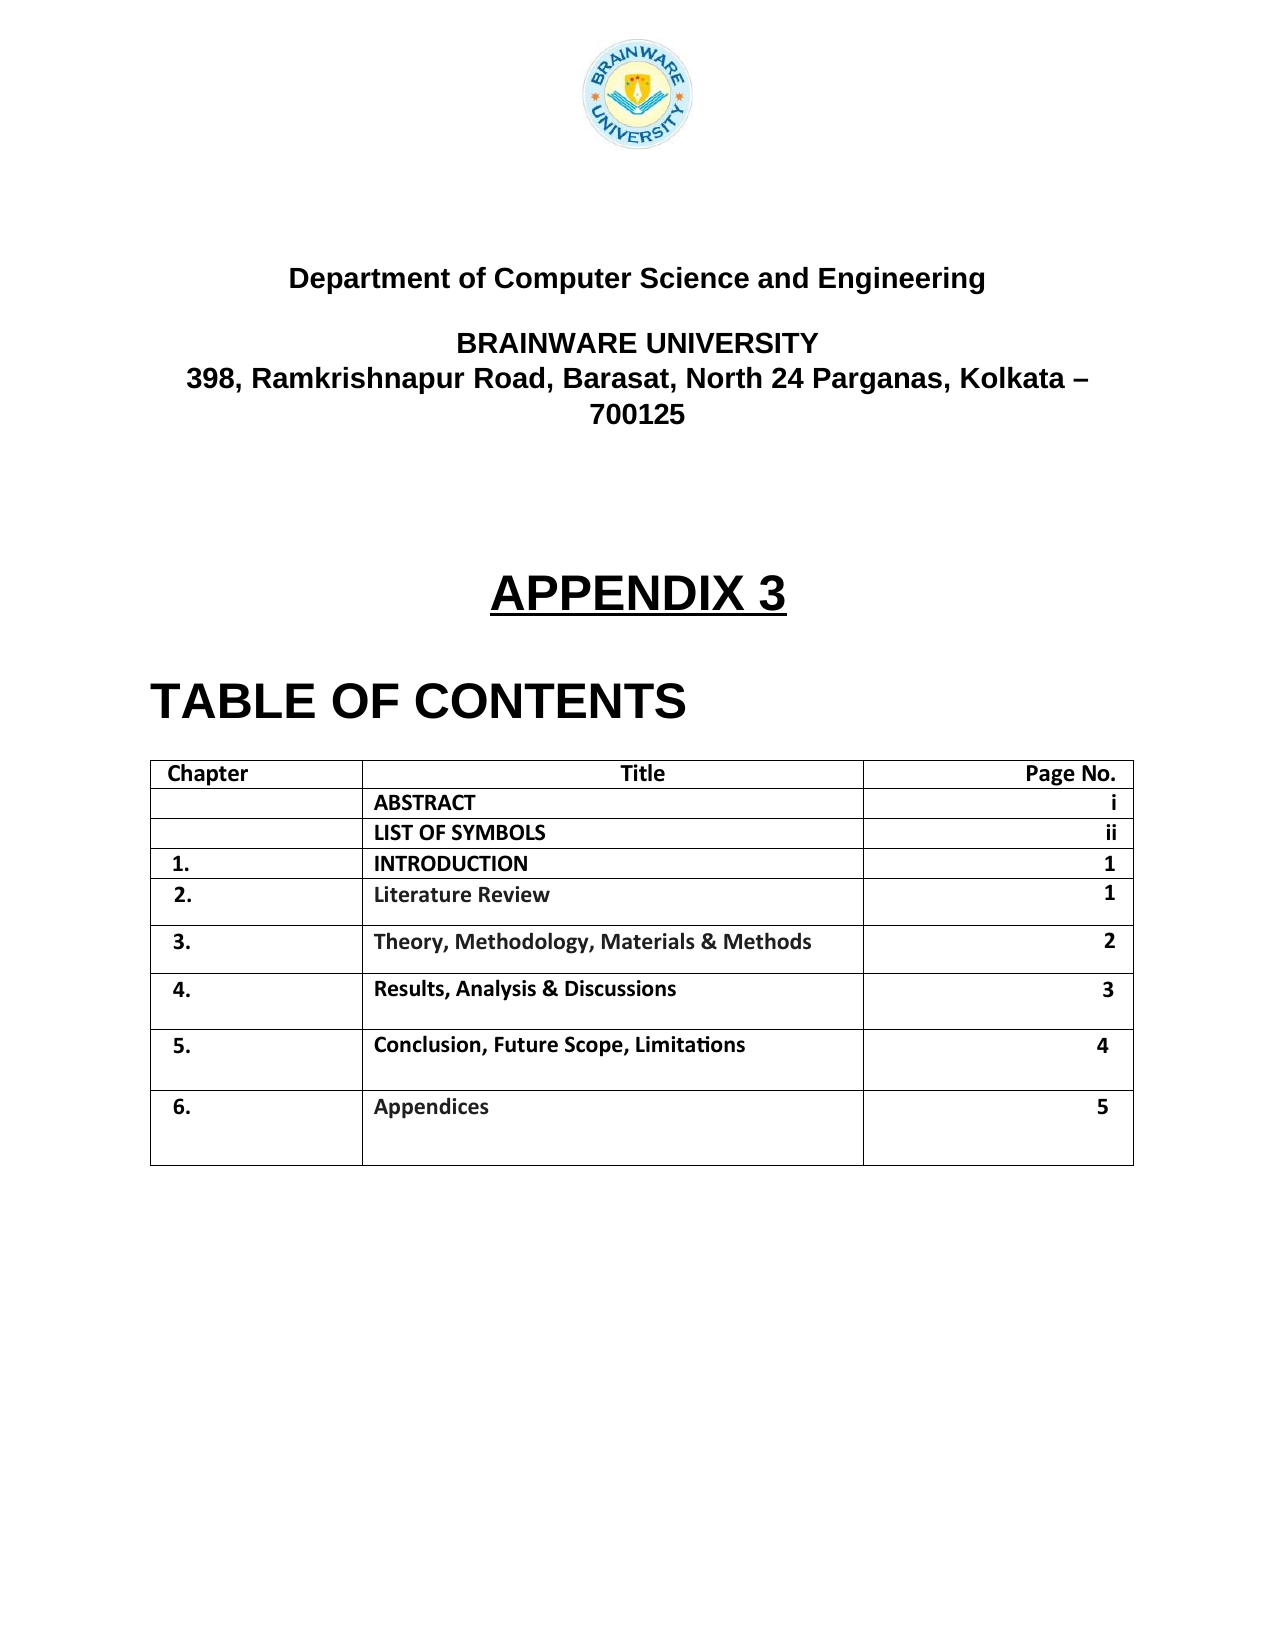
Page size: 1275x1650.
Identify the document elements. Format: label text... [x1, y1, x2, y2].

table_cell Conclusion, Future Scope, Limitations [363, 1030, 863, 1090]
text Department of Computer Science and Engineering [150, 261, 1125, 295]
table_header Page No. [864, 761, 1133, 788]
table_cell 4. [151, 974, 362, 1029]
table_cell 5. [151, 1030, 362, 1090]
table_cell Appendices [363, 1091, 863, 1165]
text 398, Ramkrishnapur Road, Barasat, North 24 Parganas, Kolkata – 700125 [152, 361, 1123, 432]
table_cell INTRODUCTION [363, 849, 863, 878]
text BRAINWARE UNIVERSITY [438, 325, 837, 361]
table_cell Theory, Methodology, Materials & Methods [363, 926, 863, 973]
table_cell 5 [864, 1091, 1133, 1165]
table_cell LIST OF SYMBOLS [363, 819, 863, 848]
subtitle TABLE OF CONTENTS [150, 671, 806, 729]
table_cell 1 [864, 879, 1133, 925]
table_cell 3. [151, 926, 362, 973]
table_cell [151, 789, 362, 817]
table_header Chapter [151, 761, 362, 788]
table_cell 2 [864, 926, 1133, 973]
table_cell Results, Analysis & Discussions [363, 974, 863, 1029]
table_cell 4 [864, 1030, 1133, 1090]
picture [582, 39, 693, 150]
table_cell ii [864, 819, 1133, 848]
table_cell Literature Review [363, 879, 863, 925]
table_header Title [363, 761, 863, 788]
table_cell 2. [151, 879, 362, 925]
table_cell 3 [864, 974, 1133, 1029]
table_cell ABSTRACT [363, 789, 863, 817]
table_cell [151, 819, 362, 848]
table_cell 1. [151, 849, 362, 878]
table_cell i [864, 789, 1133, 817]
table_cell 1 [864, 849, 1133, 878]
subtitle APPENDIX 3 [150, 563, 806, 621]
table_cell 6. [151, 1091, 362, 1165]
